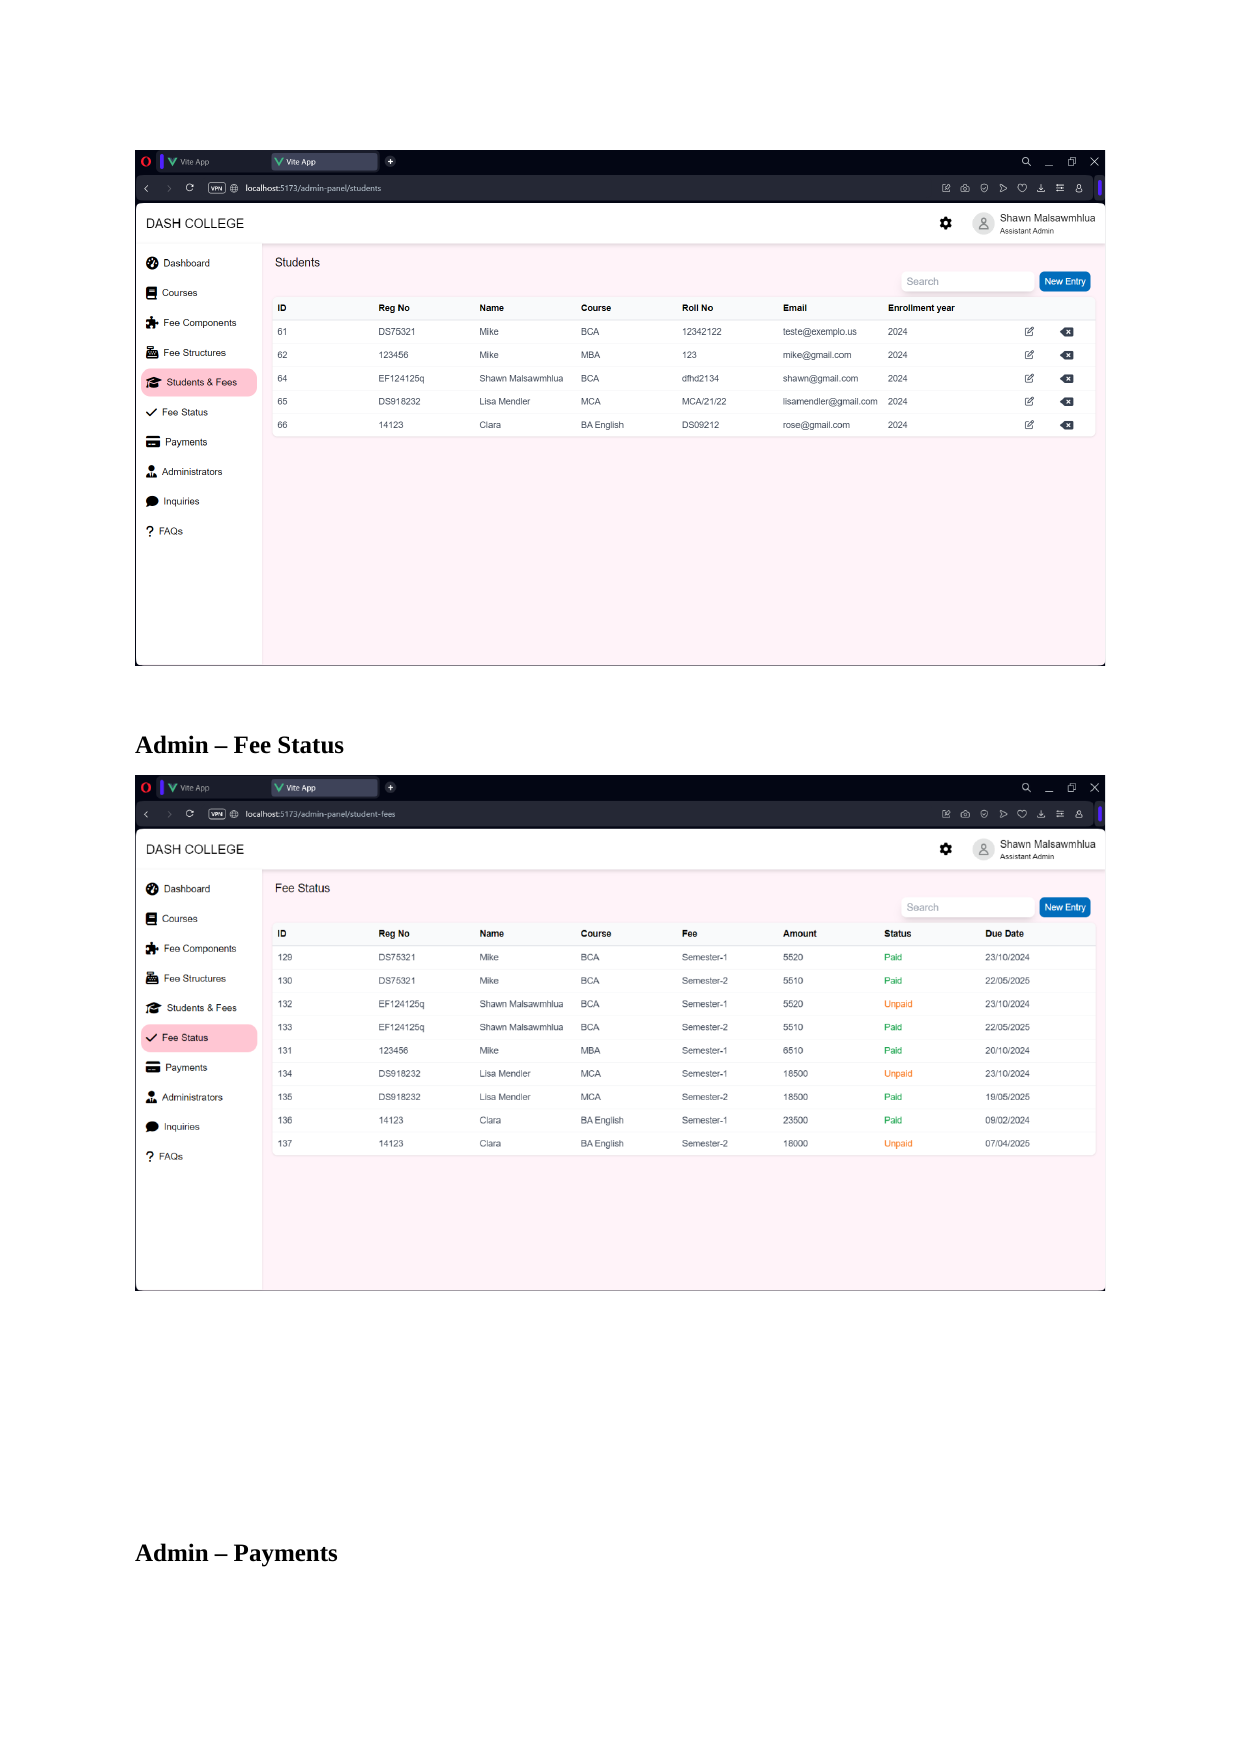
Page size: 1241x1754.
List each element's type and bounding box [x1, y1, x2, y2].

picture [135, 821, 1106, 1337]
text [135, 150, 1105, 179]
picture [135, 195, 1106, 711]
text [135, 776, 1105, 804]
